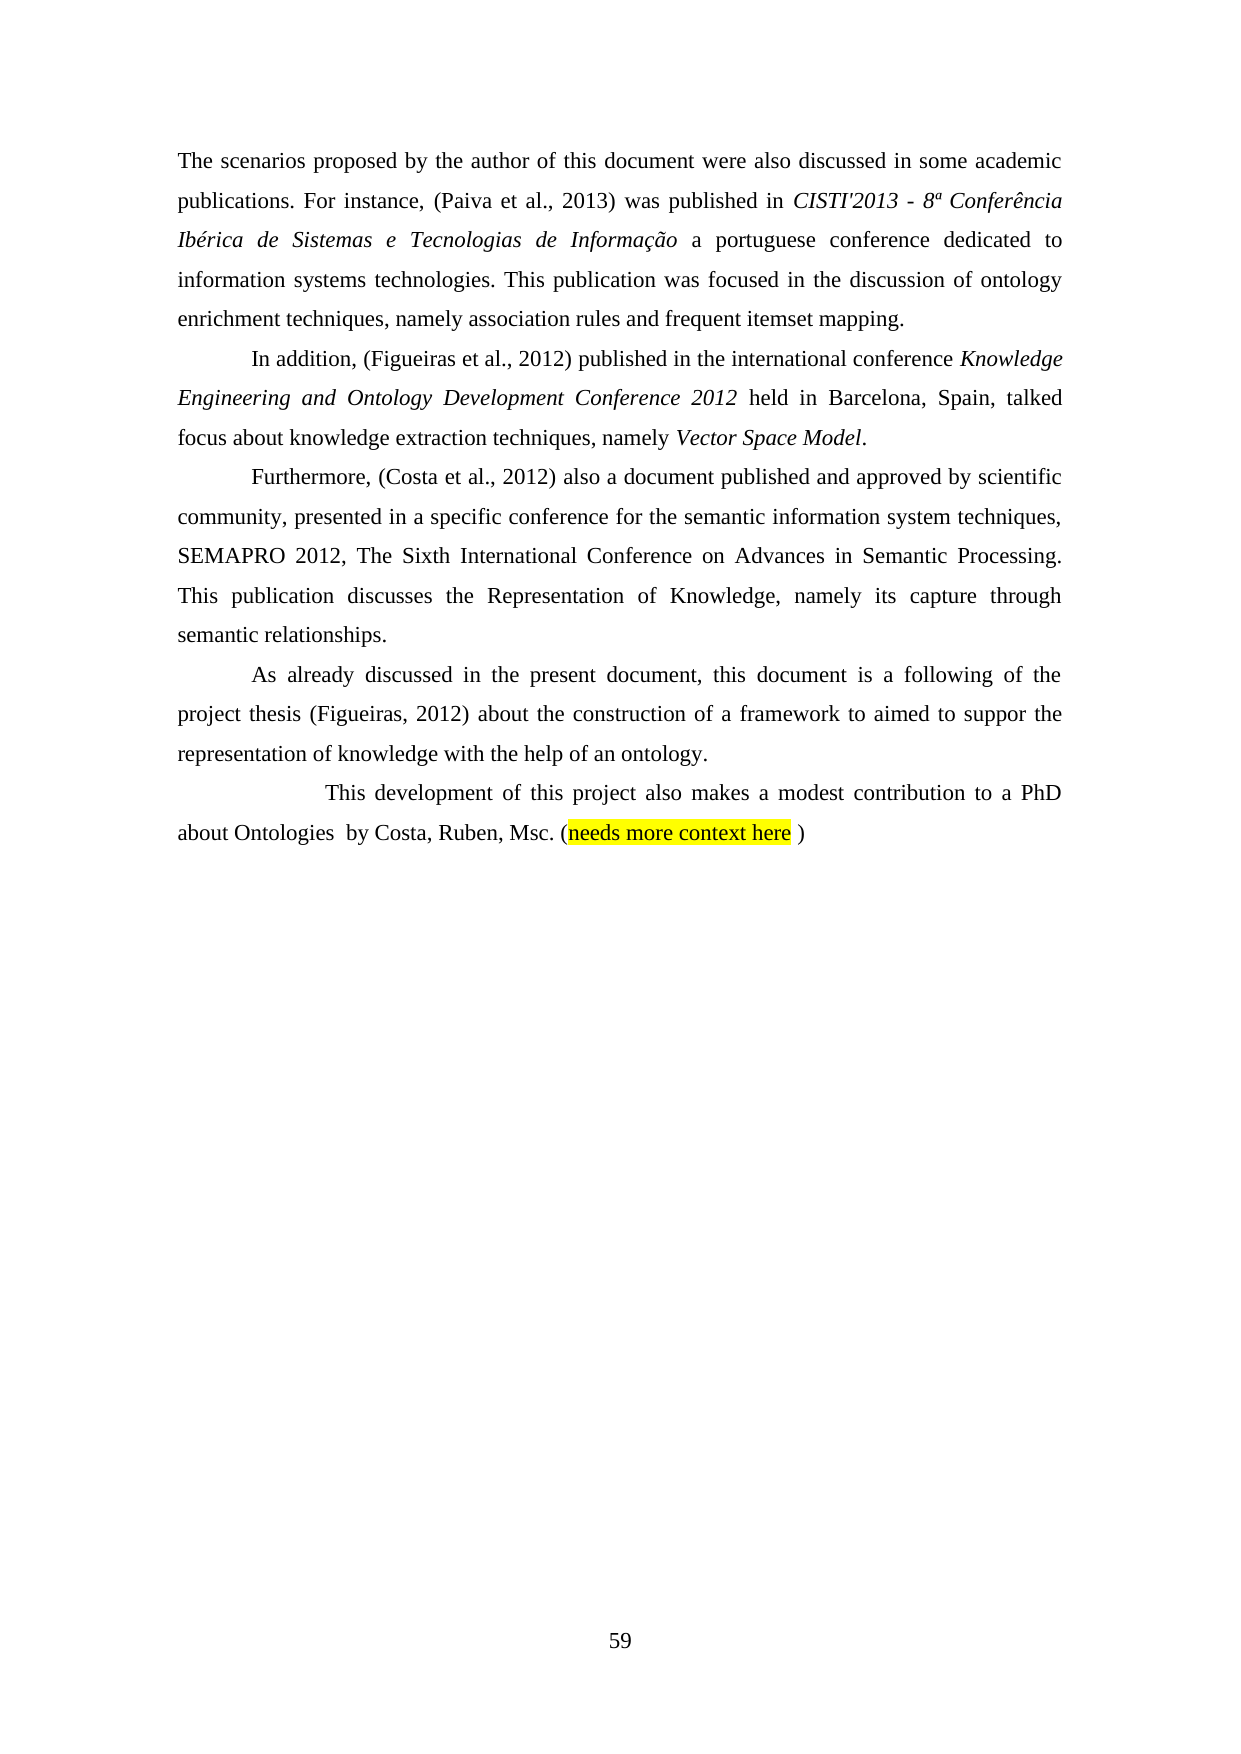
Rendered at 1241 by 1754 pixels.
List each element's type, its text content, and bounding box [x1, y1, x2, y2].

text This development of this project also makes a modest contribution to a PhD about Ontologies by Costa, Ruben, Msc. (needs more context here ) [177, 779, 1063, 845]
text As already discussed in the present document, this document is a following of the project thesis (Figueiras, 2012) about the construction of a framework to aimed to suppor the representation of knowledge with the help of an ontology. [177, 661, 1063, 766]
text The scenarios proposed by the author of this document were also discussed in some academic publications. For instance, (Paiva et al., 2013) was published in CISTI'2013 - 8ª Conferência Ibérica de Sistemas e Tecnologias de Informação a portuguese conference dedicated to information systems technologies. This publication was focused in the discussion of ontology enrichment techniques, namely association rules and frequent itemset mapping. [177, 148, 1063, 332]
text In addition, (Figueiras et al., 2012) published in the international conference Knowledge Engineering and Ontology Development Conference 2012 held in Barcelona, Spain, talked focus about knowledge extraction techniques, namely Vector Space Model. [177, 345, 1063, 450]
text Furthermore, (Costa et al., 2012) also a document published and approved by scientific community, presented in a specific conference for the semantic information system techniques, SEMAPRO 2012, The Sixth International Conference on Advances in Semantic Processing. This publication discusses the Representation of Knowledge, namely its capture through semantic relationships. [177, 463, 1063, 648]
